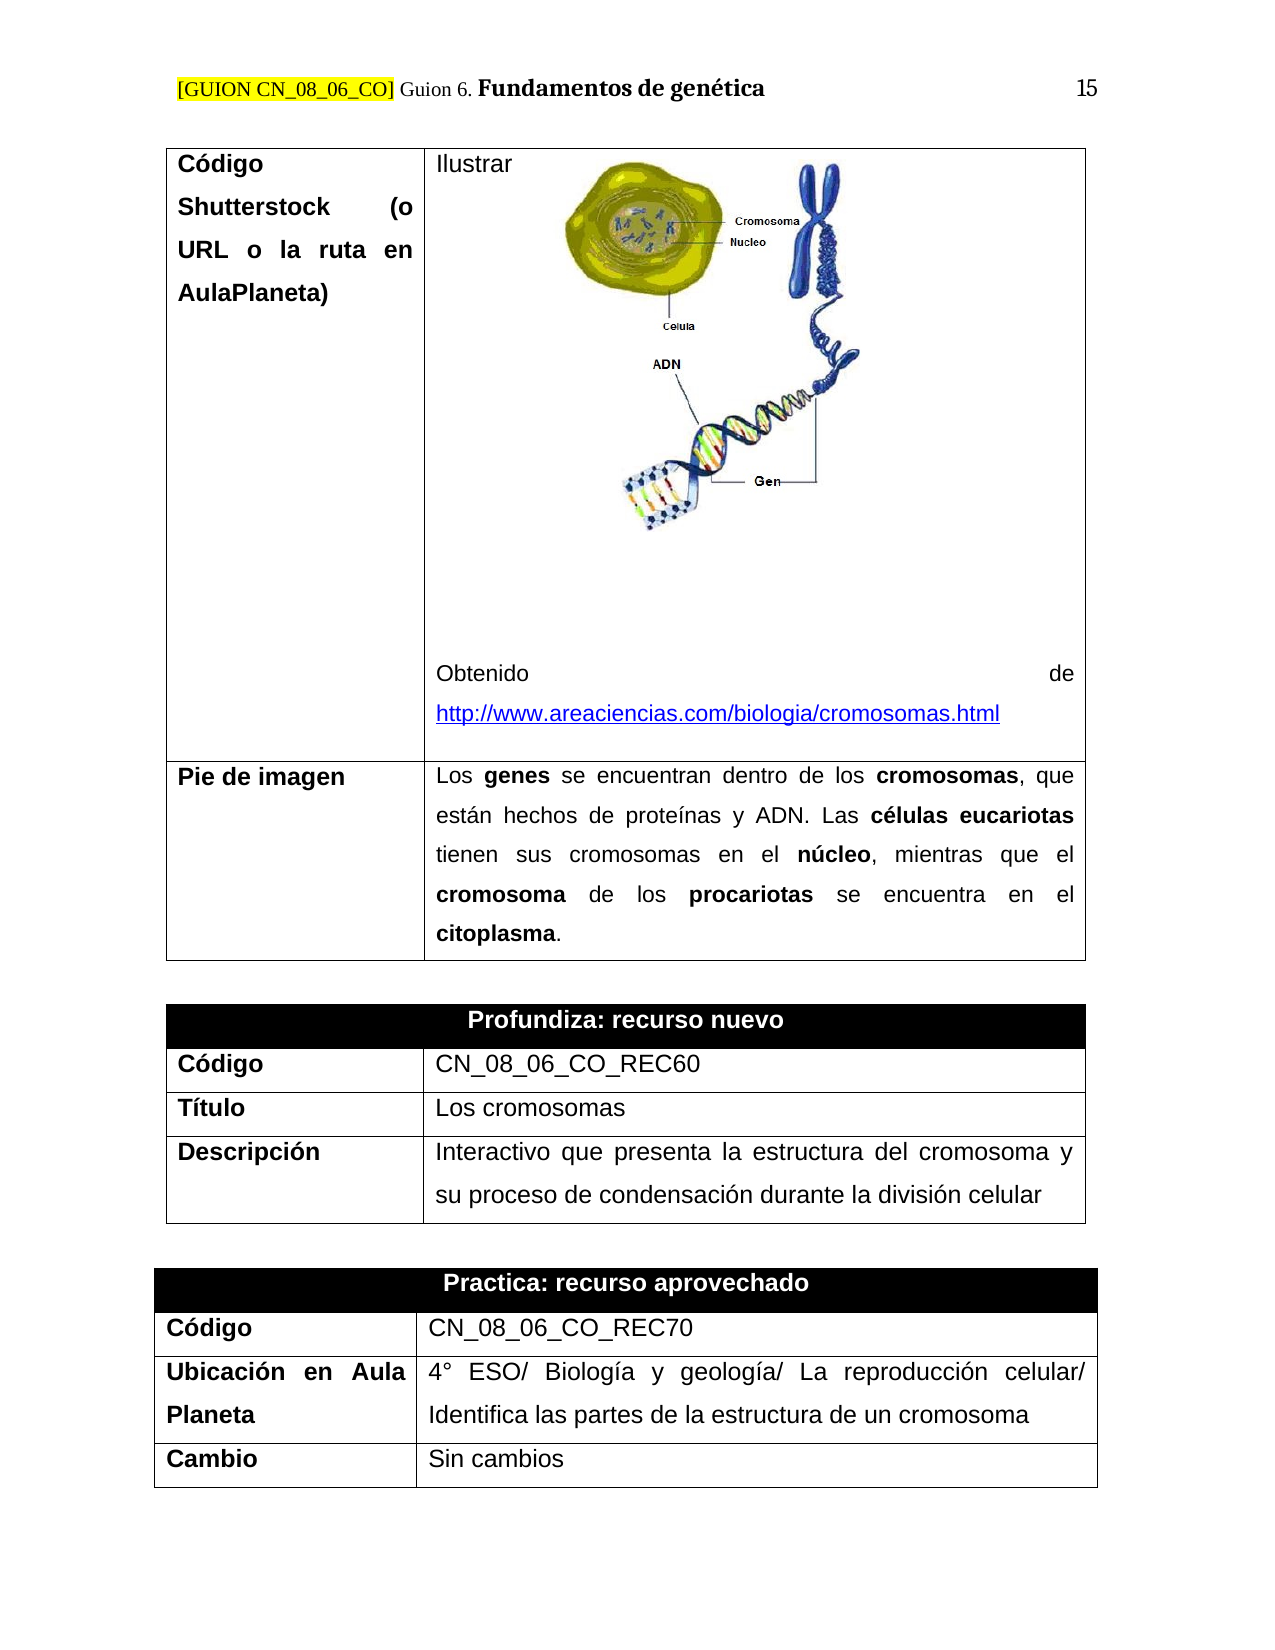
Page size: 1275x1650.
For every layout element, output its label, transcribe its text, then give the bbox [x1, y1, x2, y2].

table_cell Pie de imagen [167, 762, 424, 960]
table_header Profundiza: recurso nuevo [167, 1005, 1085, 1048]
table_cell Los genes se encuentran dentro de los cromosomas, que están hechos de proteínas y ADN. Las células eucariotas tienen sus cromosomas en el núcleo, mientras que el cromosoma de los procariotas se encuentra en el citoplasma. [425, 762, 1085, 960]
table_cell Descripción [167, 1137, 423, 1223]
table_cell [155, 1444, 416, 1487]
table_cell Título [167, 1093, 423, 1136]
table_header Practica: recurso aprovechado [155, 1269, 1097, 1311]
table_cell CN_08_06_CO_REC60 [424, 1049, 1085, 1092]
table_cell CN_08_06_CO_REC70 [417, 1313, 1097, 1356]
table_cell Interactivo que presenta la estructura del cromosoma y su proceso de condensación durante la división celular [424, 1137, 1085, 1223]
table_cell Sin cambios [417, 1444, 1097, 1487]
picture [553, 154, 890, 533]
table_cell Los cromosomas [424, 1093, 1085, 1136]
table_cell Código Shutterstock (o URL o la ruta en AulaPlaneta) [167, 149, 424, 761]
table_cell Ubicación en Aula Planeta [155, 1357, 416, 1443]
table_cell Código [167, 1049, 423, 1092]
table_cell Código [155, 1313, 416, 1356]
table_cell 4° ESO/ Biología y geología/ La reproducción celular/ Identifica las partes de la estructura de un cromosoma [417, 1357, 1097, 1443]
table_cell Ilustrar Obtenido de http://www.areaciencias.com/biologia/cromosomas.html [425, 149, 1085, 761]
